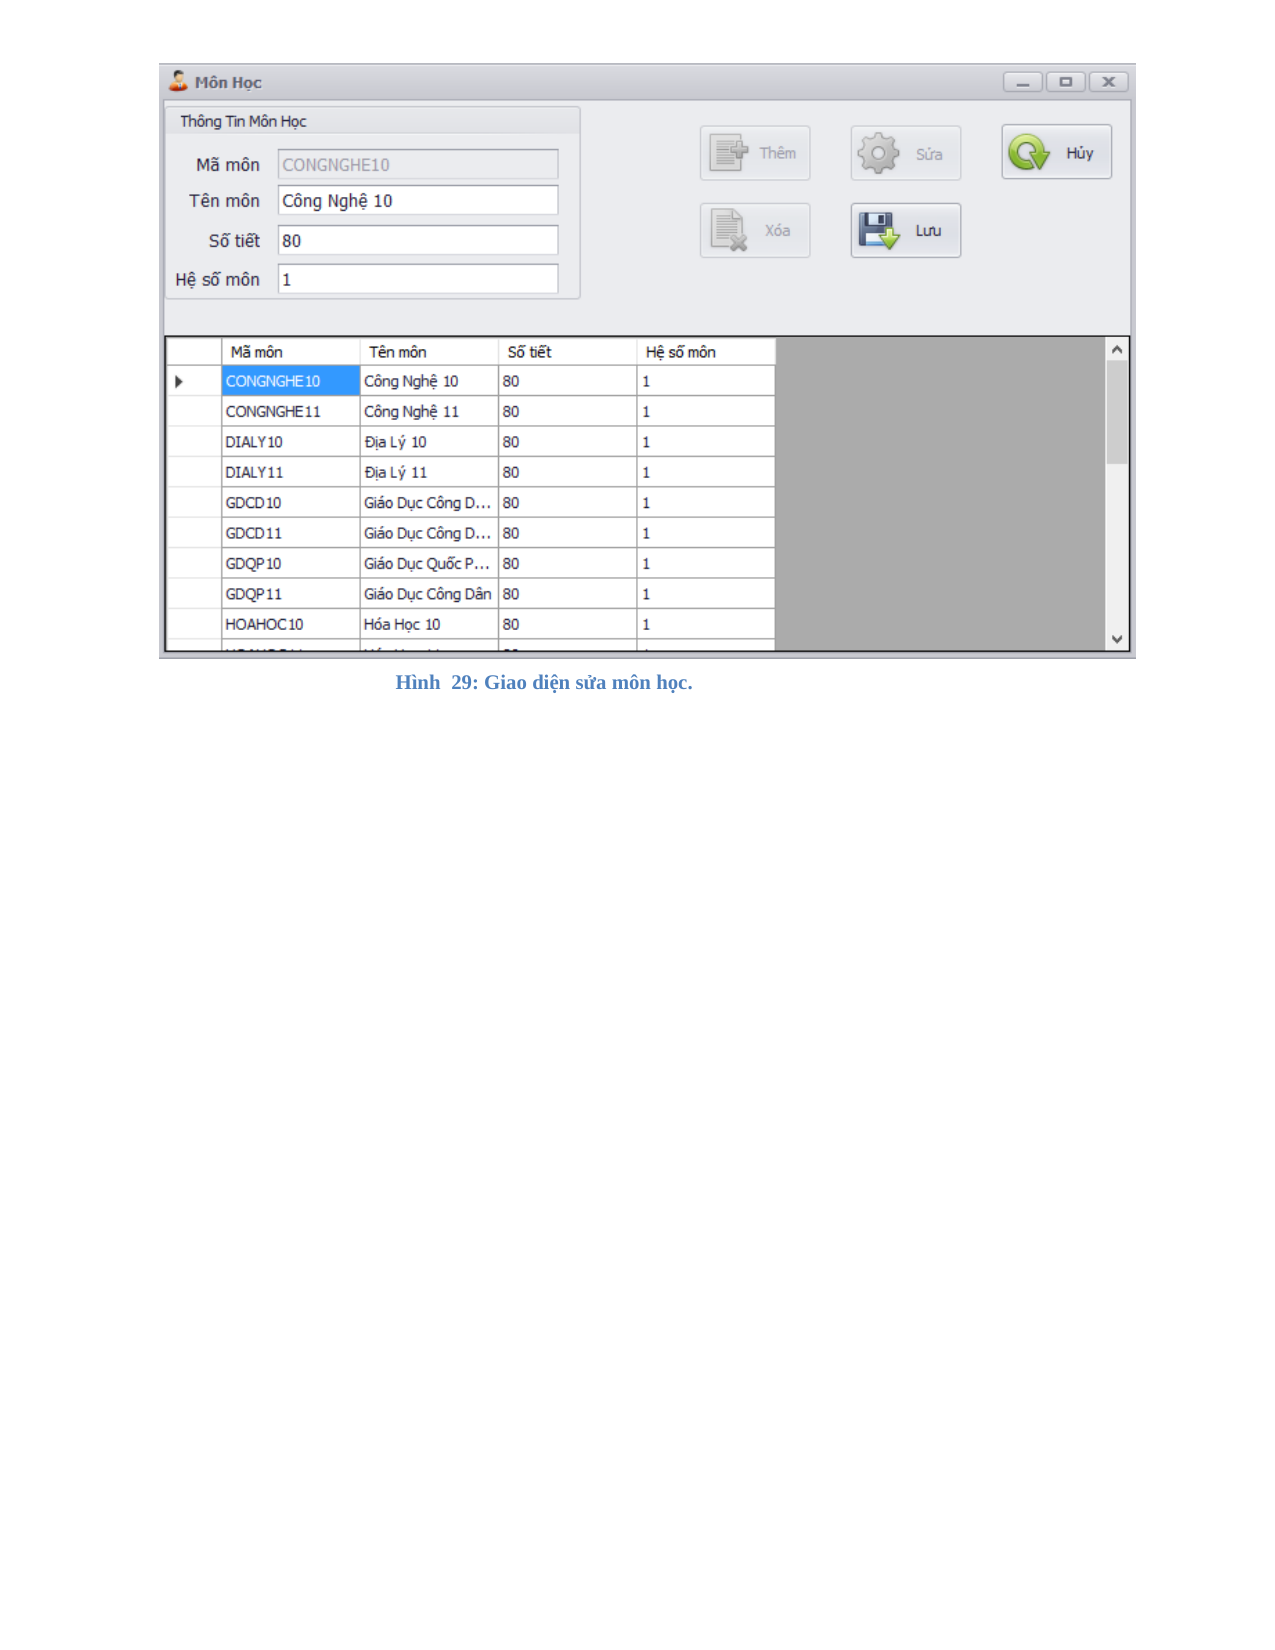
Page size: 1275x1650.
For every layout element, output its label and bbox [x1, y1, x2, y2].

picture [159, 62, 1136, 659]
